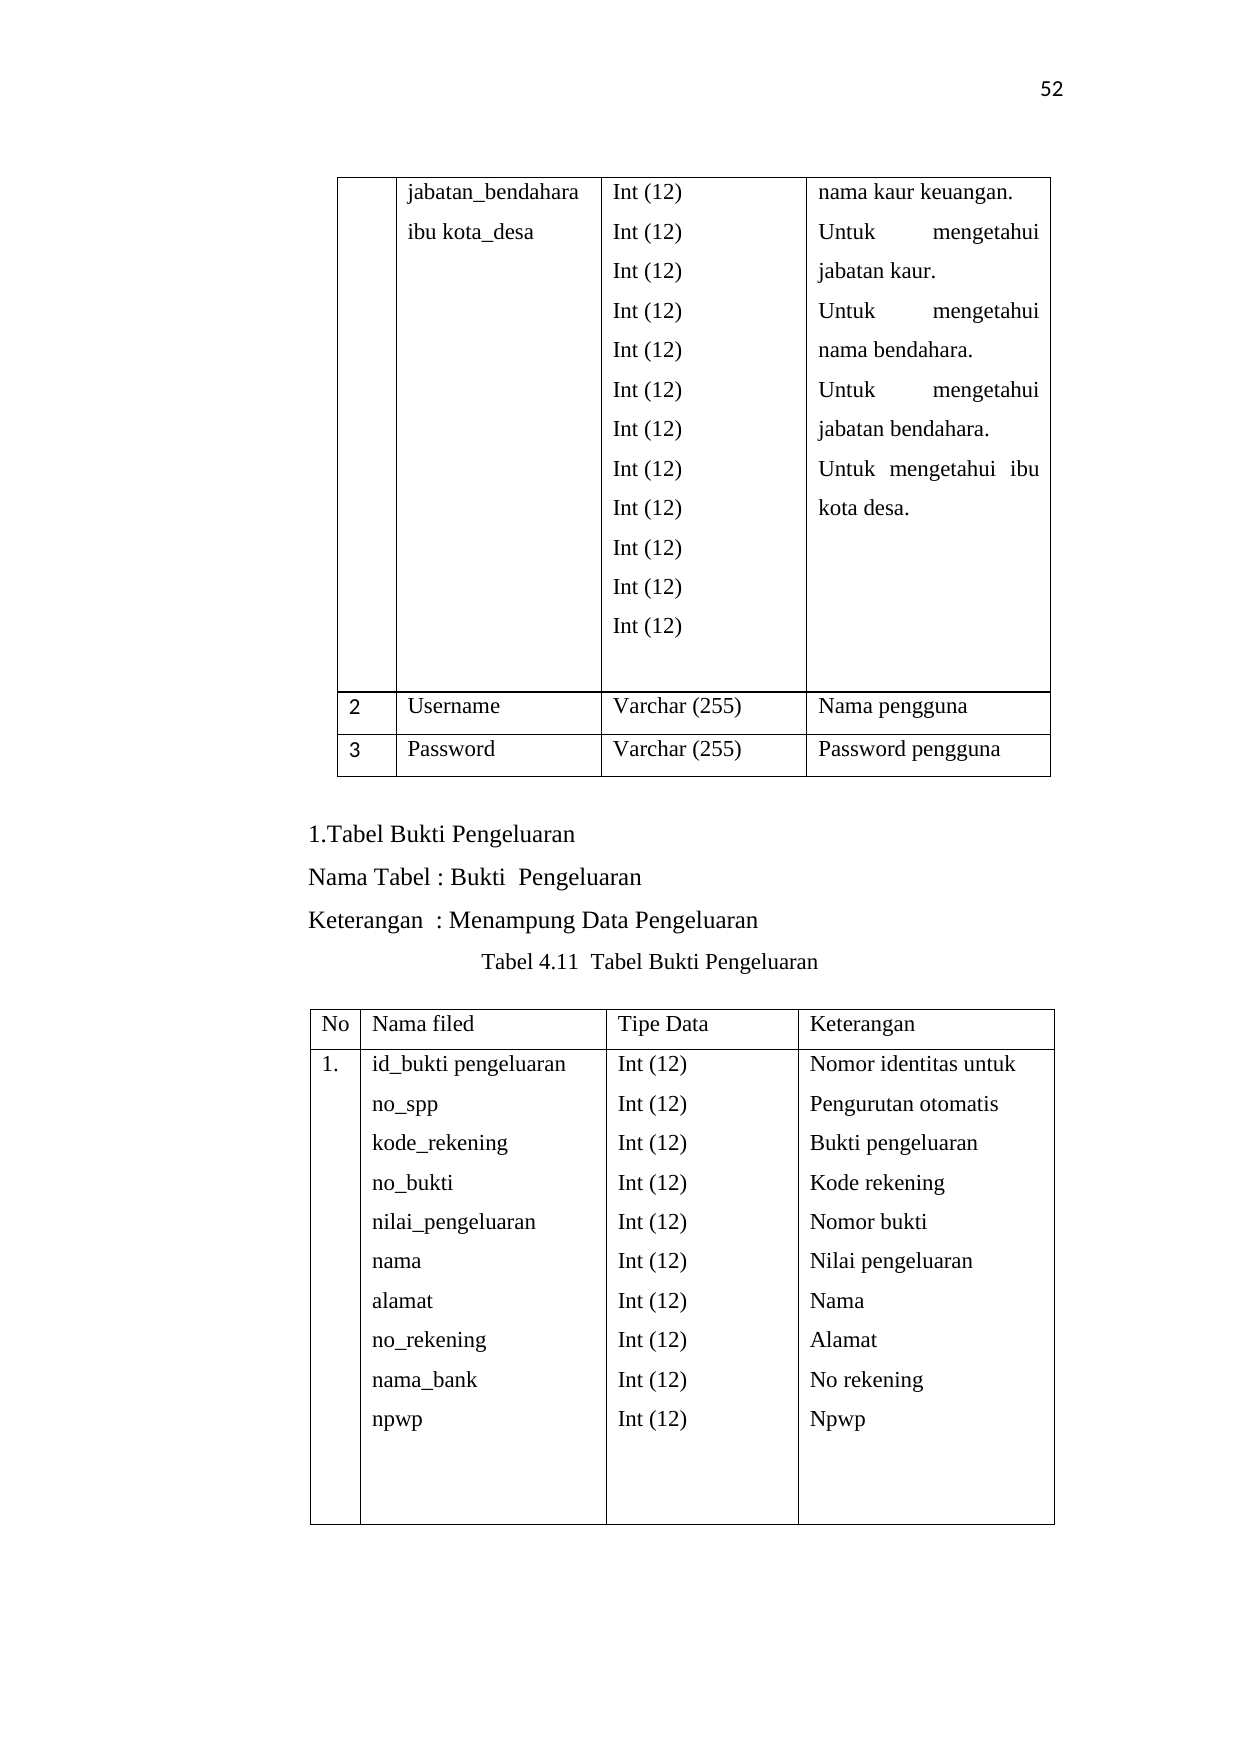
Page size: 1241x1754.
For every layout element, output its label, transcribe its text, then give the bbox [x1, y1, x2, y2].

table_cell Nama pengguna [807, 693, 1050, 734]
table_cell Username [397, 693, 601, 734]
text Tabel 4.11 Tabel Bukti Pengeluaran [236, 948, 1063, 974]
text Keterangan : Menampung Data Pengeluaran [295, 905, 1063, 934]
table_cell id_bukti pengeluaran no_spp kode_rekening no_bukti nilai_pengeluaran nama alamat no_rekening nama_bank npwp [361, 1050, 606, 1524]
table_header Nama filed [361, 1010, 606, 1049]
text Nama Tabel : Bukti Pengeluaran [295, 862, 1063, 891]
text 1.Tabel Bukti Pengeluaran [295, 819, 1063, 848]
table_cell Varchar (255) [602, 735, 806, 776]
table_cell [602, 178, 806, 691]
table_cell 1 [338, 178, 396, 691]
table_cell Varchar (255) [602, 693, 806, 734]
table_header No [311, 1010, 360, 1049]
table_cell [807, 178, 1050, 691]
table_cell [397, 178, 601, 691]
table_header Keterangan [799, 1010, 1054, 1049]
table_cell Password [397, 735, 601, 776]
table_header Tipe Data [607, 1010, 798, 1049]
table_cell 2 [338, 693, 396, 734]
table_cell Int (12) Int (12) Int (12) Int (12) Int (12) Int (12) Int (12) Int (12) Int (12) Int (12) [607, 1050, 798, 1524]
table_cell 3 [338, 735, 396, 776]
table_cell 1. [311, 1050, 360, 1524]
table_cell Password pengguna [807, 735, 1050, 776]
table_cell Nomor identitas untuk Pengurutan otomatis Bukti pengeluaran Kode rekening Nomor bukti Nilai pengeluaran Nama Alamat No rekening Npwp [799, 1050, 1054, 1524]
